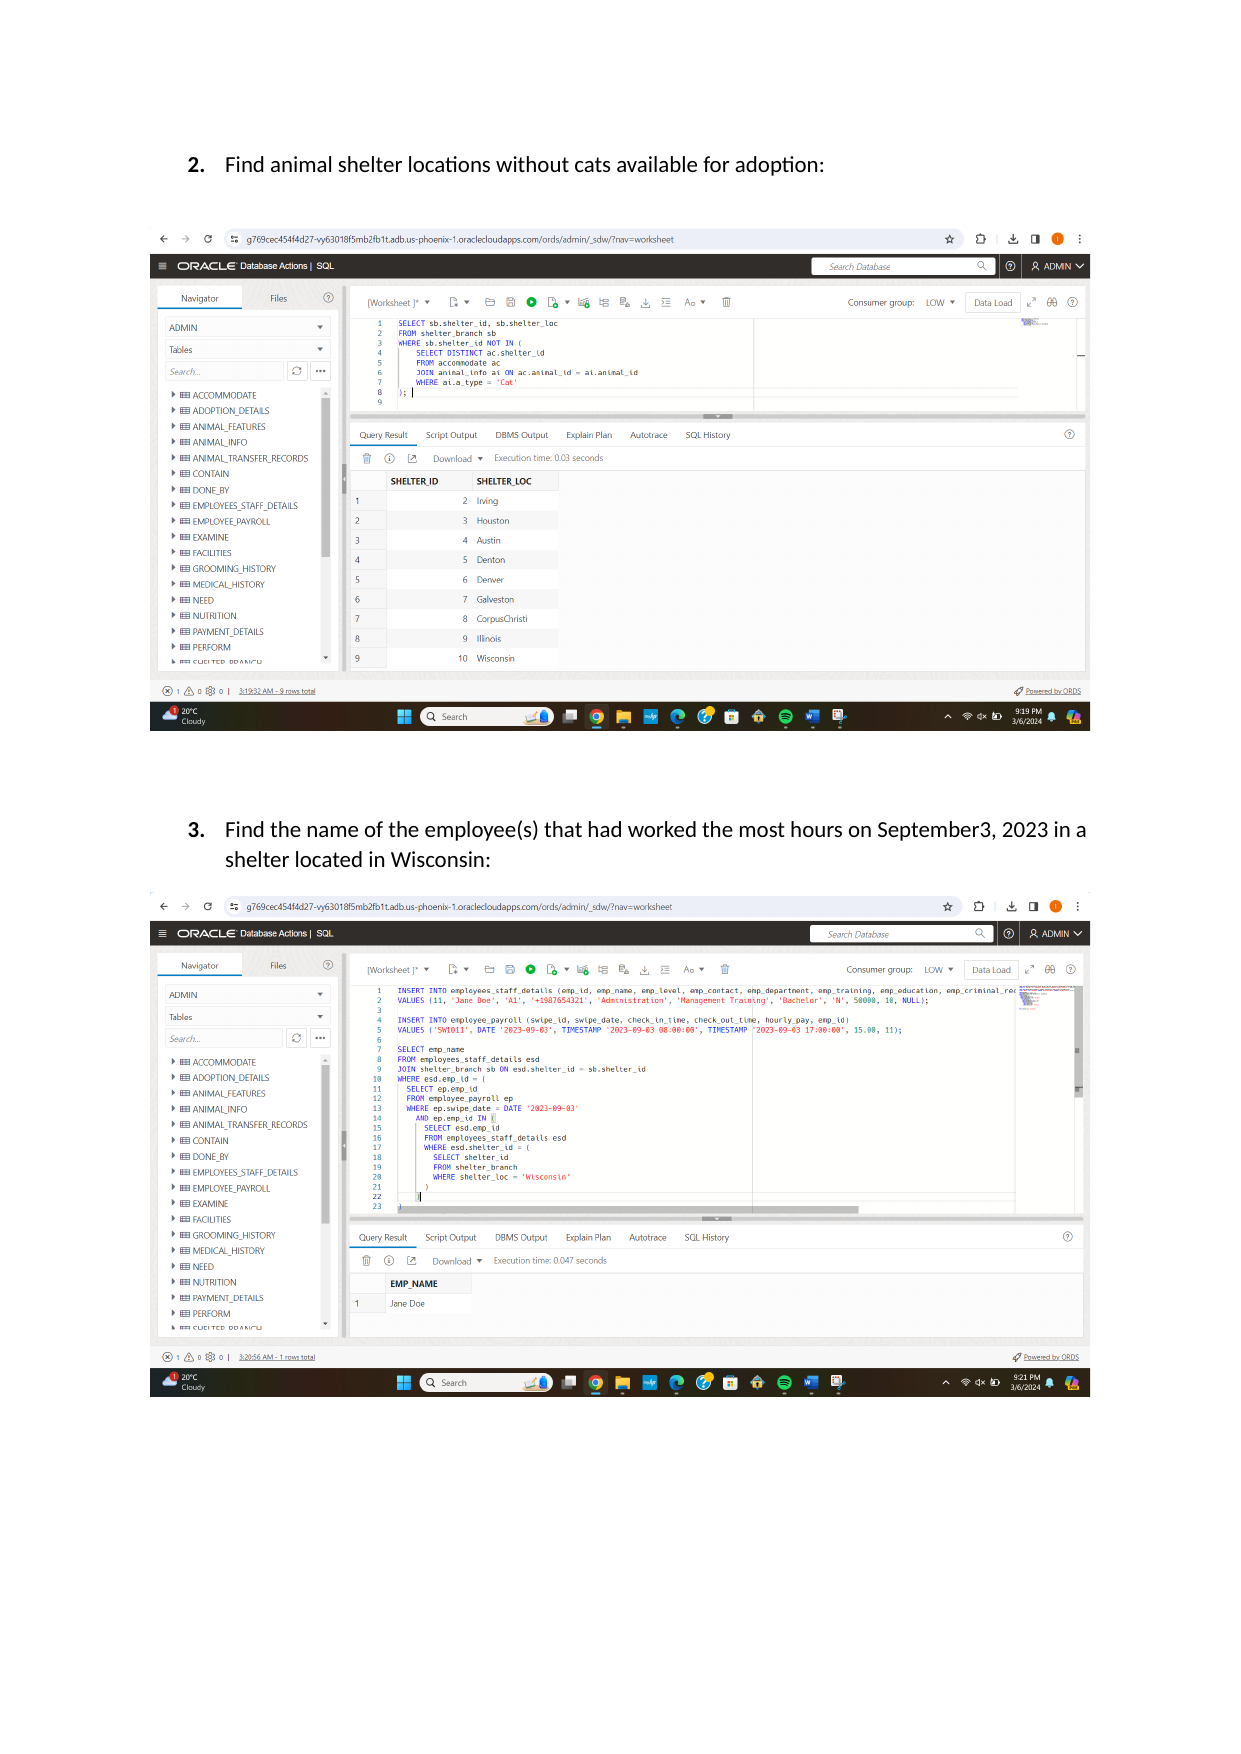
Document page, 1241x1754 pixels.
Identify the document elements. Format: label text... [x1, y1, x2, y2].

picture [150, 227, 1091, 731]
list Find animal shelter locations without cats available for adoption: [187, 150, 1090, 178]
list Find the name of the employee(s) that had worked the most hours on September3, 2023 in a shelter located in Wisconsin: [187, 815, 1090, 873]
picture [150, 892, 1091, 1397]
